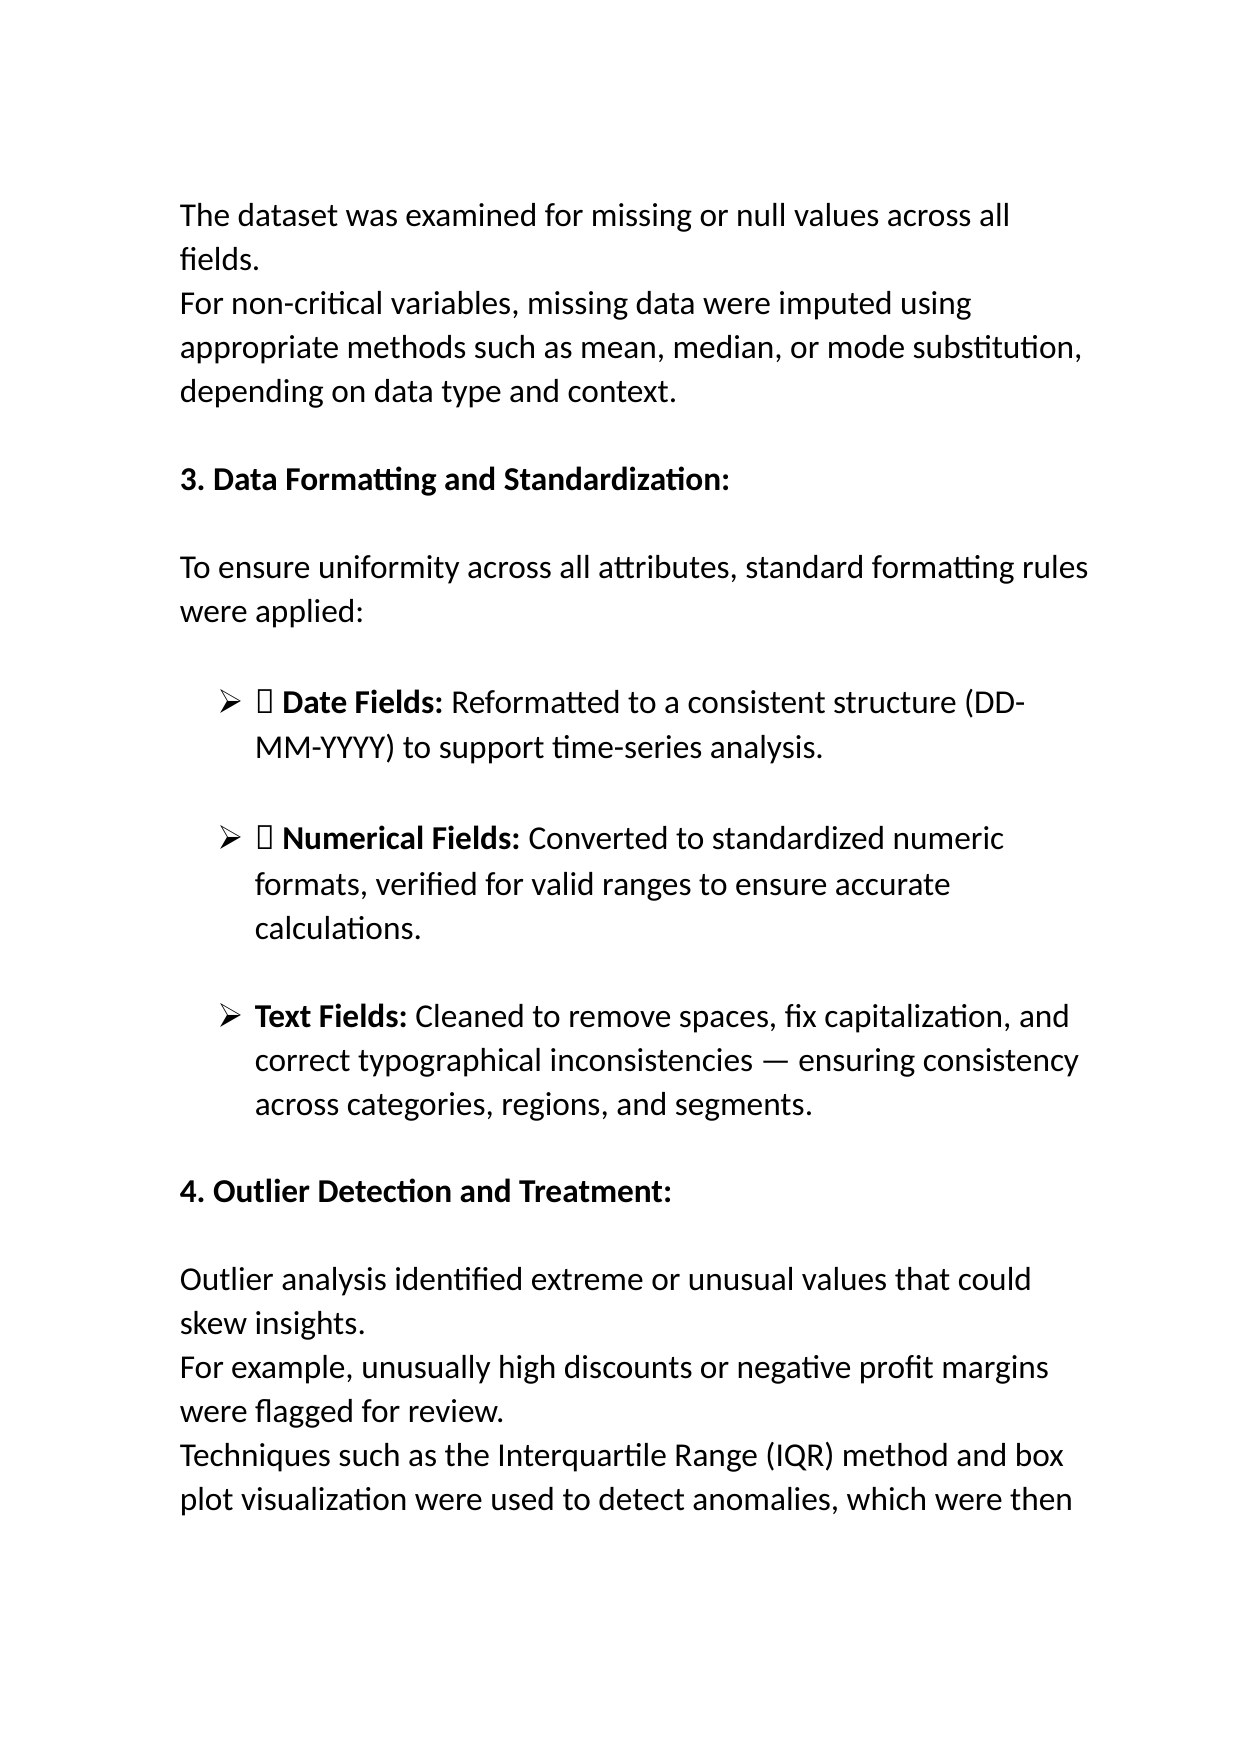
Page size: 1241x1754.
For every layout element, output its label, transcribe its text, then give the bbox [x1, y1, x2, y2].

list For non-critical variables, missing data were imputed using appropriate methods such as mean, median, or mode substitution, depending on data type and context. [179, 282, 1090, 411]
list Text Fields: Cleaned to remove spaces, fix capitalization, and correct typographical inconsistencies — ensuring consistency across categories, regions, and segments. [217, 994, 1090, 1123]
list The dataset was examined for missing or null values across all fields. [179, 194, 1090, 279]
list Outlier analysis identified extreme or unusual values that could skew insights. [179, 1258, 1090, 1343]
list 4. Outlier Detection and Treatment: [179, 1170, 1090, 1211]
list 🔢 Numerical Fields: Converted to standardized numeric formats, verified for valid ranges to ensure accurate calculations. [217, 814, 1090, 947]
list For example, unusually high discounts or negative profit margins were flagged for review. [179, 1346, 1090, 1431]
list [179, 1434, 1090, 1519]
list 📅 Date Fields: Reformatted to a consistent structure (DD-MM-YYYY) to support time-series analysis. [217, 677, 1090, 767]
list 3. Data Formatting and Standardization: [179, 458, 1090, 498]
list To ensure uniformity across all attributes, standard formatting rules were applied: [179, 546, 1090, 630]
